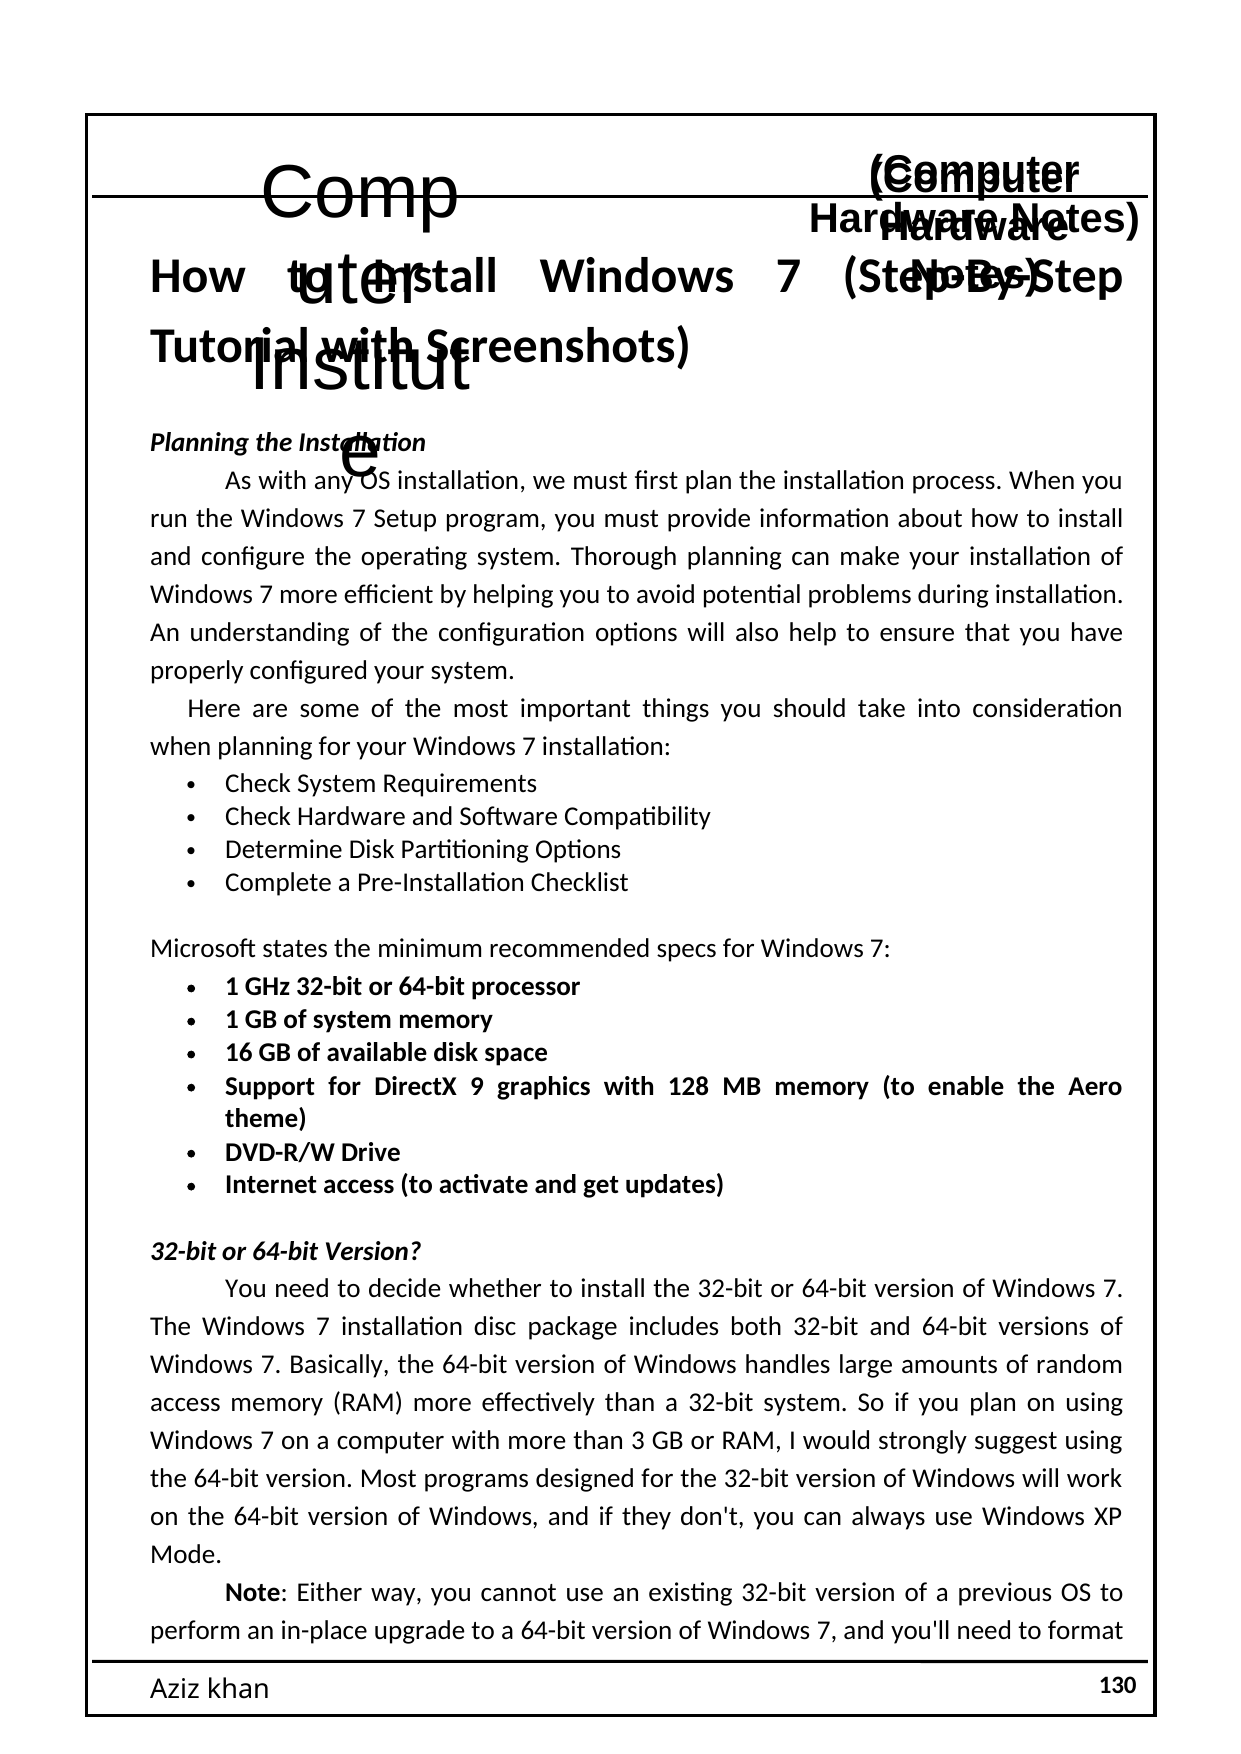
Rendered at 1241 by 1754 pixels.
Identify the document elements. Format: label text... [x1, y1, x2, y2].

list Determine Disk Partitioning Options [187, 833, 1125, 866]
list DVD-R/W Drive [187, 1135, 1125, 1168]
text As with any OS installation, we must first plan the installation process. When you run the Windows 7 Setup program, you must provide information about how to install and configure the operating system. Thorough planning can make your installation of Windows 7 more efficient by helping you to avoid potential problems during installation. An understanding of the configuration options will also help to ensure that you have properly configured your system. [150, 463, 1125, 686]
list Check System Requirements [187, 767, 1125, 799]
list Complete a Pre-Installation Checklist [187, 866, 1125, 899]
text You need to decide whether to install the 32-bit or 64-bit version of Windows 7. The Windows 7 installation disc package includes both 32-bit and 64-bit versions of Windows 7. Basically, the 64-bit version of Windows handles large amounts of random access memory (RAM) more effectively than a 32-bit system. So if you plan on using Windows 7 on a computer with more than 3 GB or RAM, I would strongly suggest using the 64-bit version. Most programs designed for the 32-bit version of Windows will work on the 64-bit version of Windows, and if they don't, you can always use Windows XP Mode. [150, 1272, 1125, 1570]
subtitle Planning the Installation [150, 425, 1125, 458]
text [150, 1575, 1125, 1646]
text How to Install Windows 7 (Step-By-Step Tutorial with Screenshots) [150, 244, 1125, 375]
list Support for DirectX 9 graphics with 128 MB memory (to enable the Aero theme) [187, 1069, 1125, 1135]
list Check Hardware and Software Compatibility [187, 799, 1125, 833]
list 1 GB of system memory [187, 1003, 1125, 1036]
text Microsoft states the minimum recommended specs for Windows 7: [150, 932, 1125, 965]
list Internet access (to activate and get updates) [187, 1168, 1125, 1201]
subtitle 32-bit or 64-bit Version? [150, 1234, 1125, 1267]
list 1 GHz 32-bit or 64-bit processor [187, 969, 1125, 1003]
list 16 GB of available disk space [187, 1036, 1125, 1069]
text Here are some of the most important things you should take into consideration when planning for your Windows 7 installation: [150, 691, 1125, 762]
